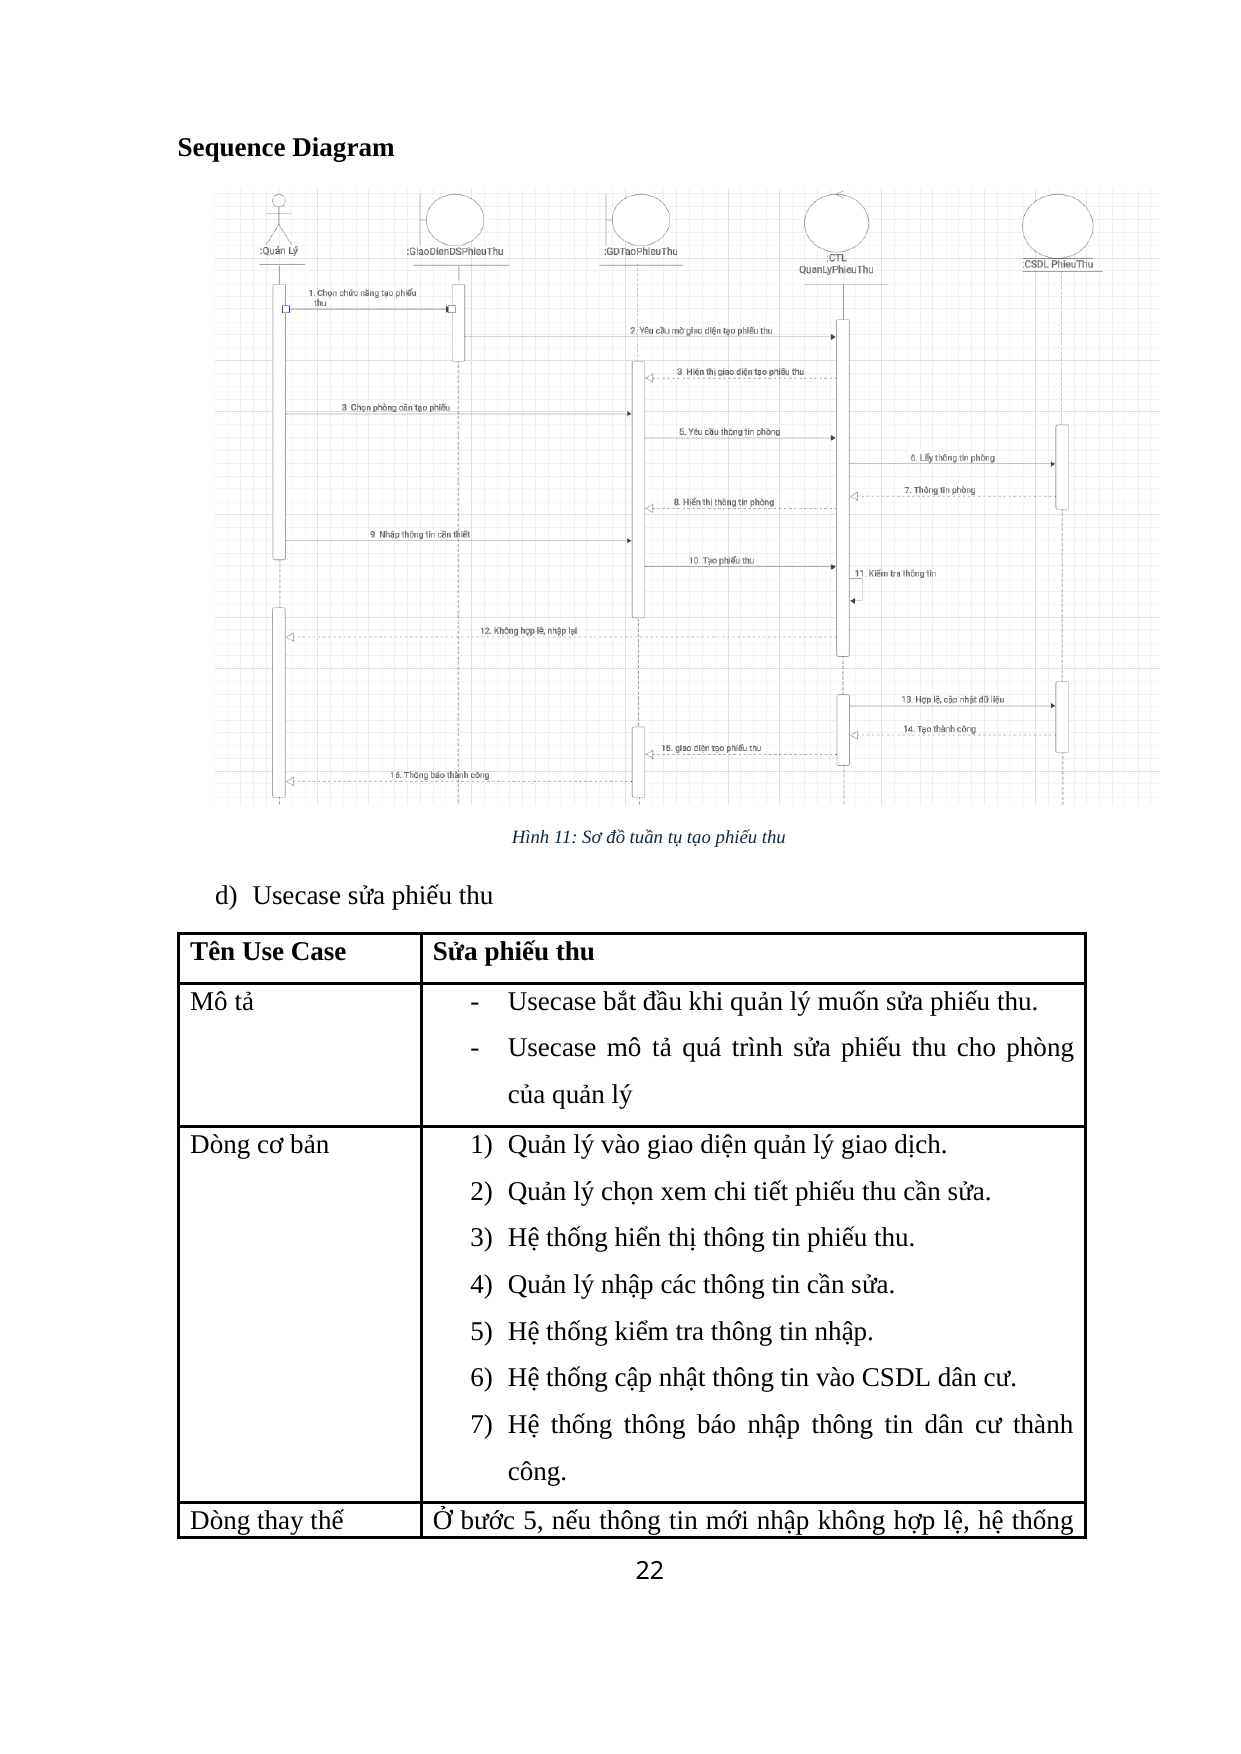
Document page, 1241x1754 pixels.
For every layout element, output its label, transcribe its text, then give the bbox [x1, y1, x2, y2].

text Sequence Diagram [177, 131, 1122, 162]
list Usecase sửa phiếu thu [215, 879, 1122, 911]
table_cell Dòng thay thế [180, 1504, 420, 1536]
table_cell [423, 1504, 1084, 1536]
table_cell Quản lý vào giao diện quản lý giao dịch. Quản lý chọn xem chi tiết phiếu thu cần sửa. Hệ thống hiển thị thông tin phiếu thu. Quản lý nhập các thông tin cần sửa. Hệ thống kiểm tra thông tin nhập. Hệ thống cập nhật thông tin vào CSDL dân cư. Hệ thống thông báo nhập thông tin dân cư thành công. [423, 1128, 1084, 1501]
table_header Sửa phiếu thu [423, 935, 1084, 982]
table_cell Mô tả [180, 985, 420, 1125]
table_cell Dòng cơ bản [180, 1128, 420, 1501]
table_cell Usecase bắt đầu khi quản lý muốn sửa phiếu thu. Usecase mô tả quá trình sửa phiếu thu cho phòng của quản lý [423, 985, 1084, 1125]
table_header Tên Use Case [180, 935, 420, 982]
picture [214, 189, 1160, 805]
text Hình 11: Sơ đồ tuần tụ tạo phiếu thu [177, 826, 1122, 848]
